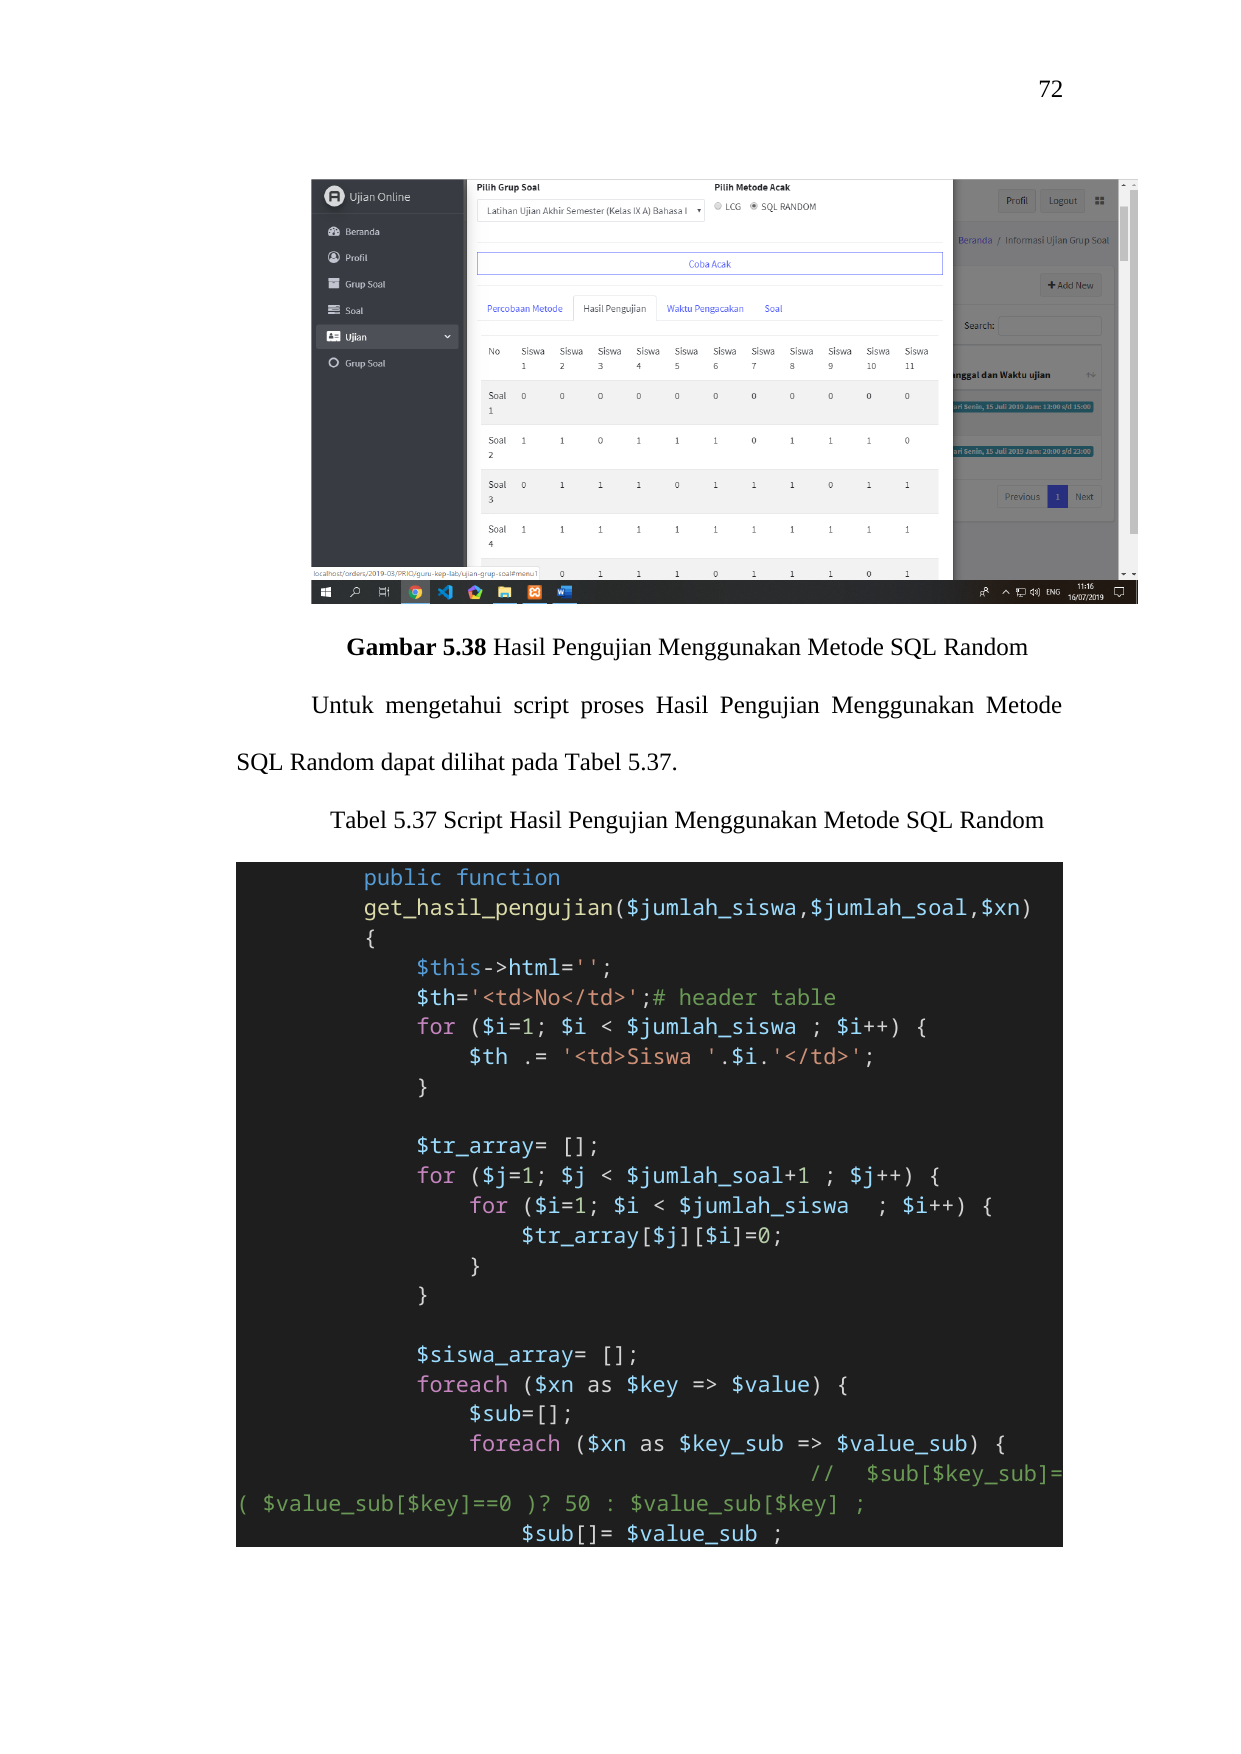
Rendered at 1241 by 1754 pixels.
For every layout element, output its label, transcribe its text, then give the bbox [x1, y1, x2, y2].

text $siswa_array= []; [236, 1339, 1063, 1369]
text } [236, 1071, 1063, 1101]
text $tr_array[$j][$i]=0; [236, 1220, 1063, 1249]
text for ($i=1; $i < $jumlah_siswa ; $i++) { [236, 1011, 1063, 1041]
text { [236, 922, 1063, 952]
text Gambar 5.38 Hasil Pengujian Menggunakan Metode SQL Random [236, 632, 1063, 661]
text for ($j=1; $j < $jumlah_soal+1 ; $j++) { [236, 1160, 1063, 1190]
text $th='<td>No</td>';# header table [236, 982, 1063, 1011]
text $sub=[]; [236, 1398, 1063, 1428]
text $this->html=''; [236, 952, 1063, 982]
text get_hasil_pengujian($jumlah_siswa,$jumlah_soal,$xn) [236, 892, 1063, 922]
text Untuk mengetahui script proses Hasil Pengujian Menggunakan Metode SQL Random dapat dilihat pada Tabel 5.37. [236, 690, 1063, 776]
text // $sub[$key_sub]= ( $value_sub[$key]==0 )? 50 : $value_sub[$key] ; [236, 1458, 1063, 1518]
text $sub[]= $value_sub ; [236, 1518, 1063, 1547]
text } [236, 1249, 1063, 1279]
text Tabel 5.37 Script Hasil Pengujian Menggunakan Metode SQL Random [236, 805, 1063, 834]
text public function [236, 862, 1063, 892]
text $th .= '<td>Siswa '.$i.'</td>'; [236, 1041, 1063, 1071]
text foreach ($xn as $key_sub => $value_sub) { [236, 1428, 1063, 1458]
text for ($i=1; $i < $jumlah_siswa ; $i++) { [236, 1190, 1063, 1220]
text foreach ($xn as $key => $value) { [236, 1369, 1063, 1398]
text } [236, 1279, 1063, 1309]
picture [311, 177, 1138, 604]
text $tr_array= []; [236, 1130, 1063, 1160]
